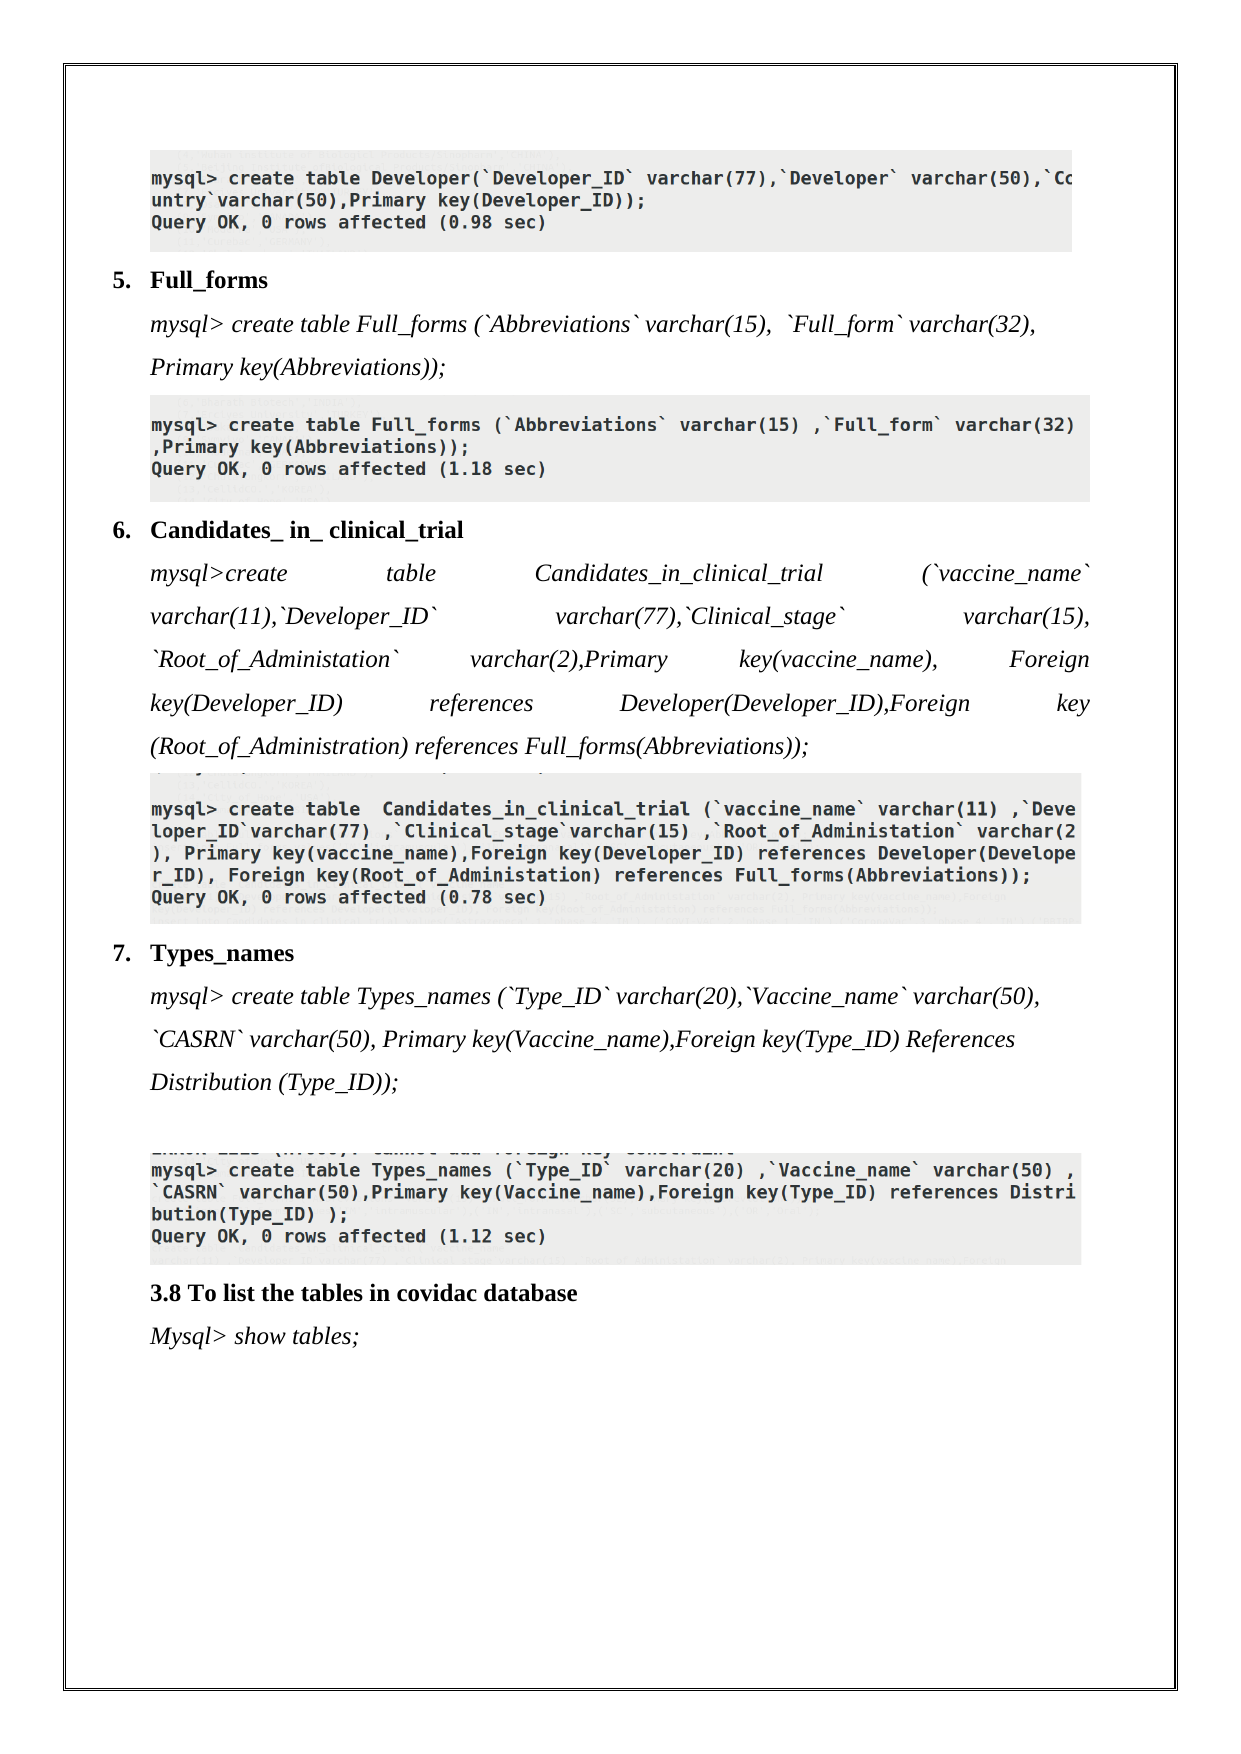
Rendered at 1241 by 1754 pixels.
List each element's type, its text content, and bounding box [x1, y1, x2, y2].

picture [150, 773, 1082, 924]
list Types_names [112, 938, 1090, 967]
picture [150, 150, 1072, 252]
text mysql> create table Full_forms (`Abbreviations` varchar(15), `Full_form` varchar(32), Primary key(Abbreviations)); [150, 309, 1090, 381]
text Mysql> show tables; [150, 1321, 1090, 1350]
list Candidates_ in_ clinical_trial [112, 515, 1090, 544]
text mysql> create table Types_names (`Type_ID` varchar(20),`Vaccine_name` varchar(50), `CASRN` varchar(50), Primary key(Vaccine_name),Foreign key(Type_ID) References Distribution (Type_ID)); [150, 981, 1090, 1096]
list Full_forms [112, 266, 1090, 294]
picture [150, 395, 1090, 502]
picture [150, 1153, 1082, 1265]
text mysql>create table Candidates_in_clinical_trial (`vaccine_name` varchar(11),`Developer_ID` varchar(77),`Clinical_stage` varchar(15), `Root_of_Administation` varchar(2),Primary key(vaccine_name), Foreign key(Developer_ID) references Developer(Developer_ID),Foreign key (Root_of_Administration) references Full_forms(Abbreviations)); [150, 558, 1090, 759]
text 3.8 To list the tables in covidac database [150, 1278, 1090, 1307]
